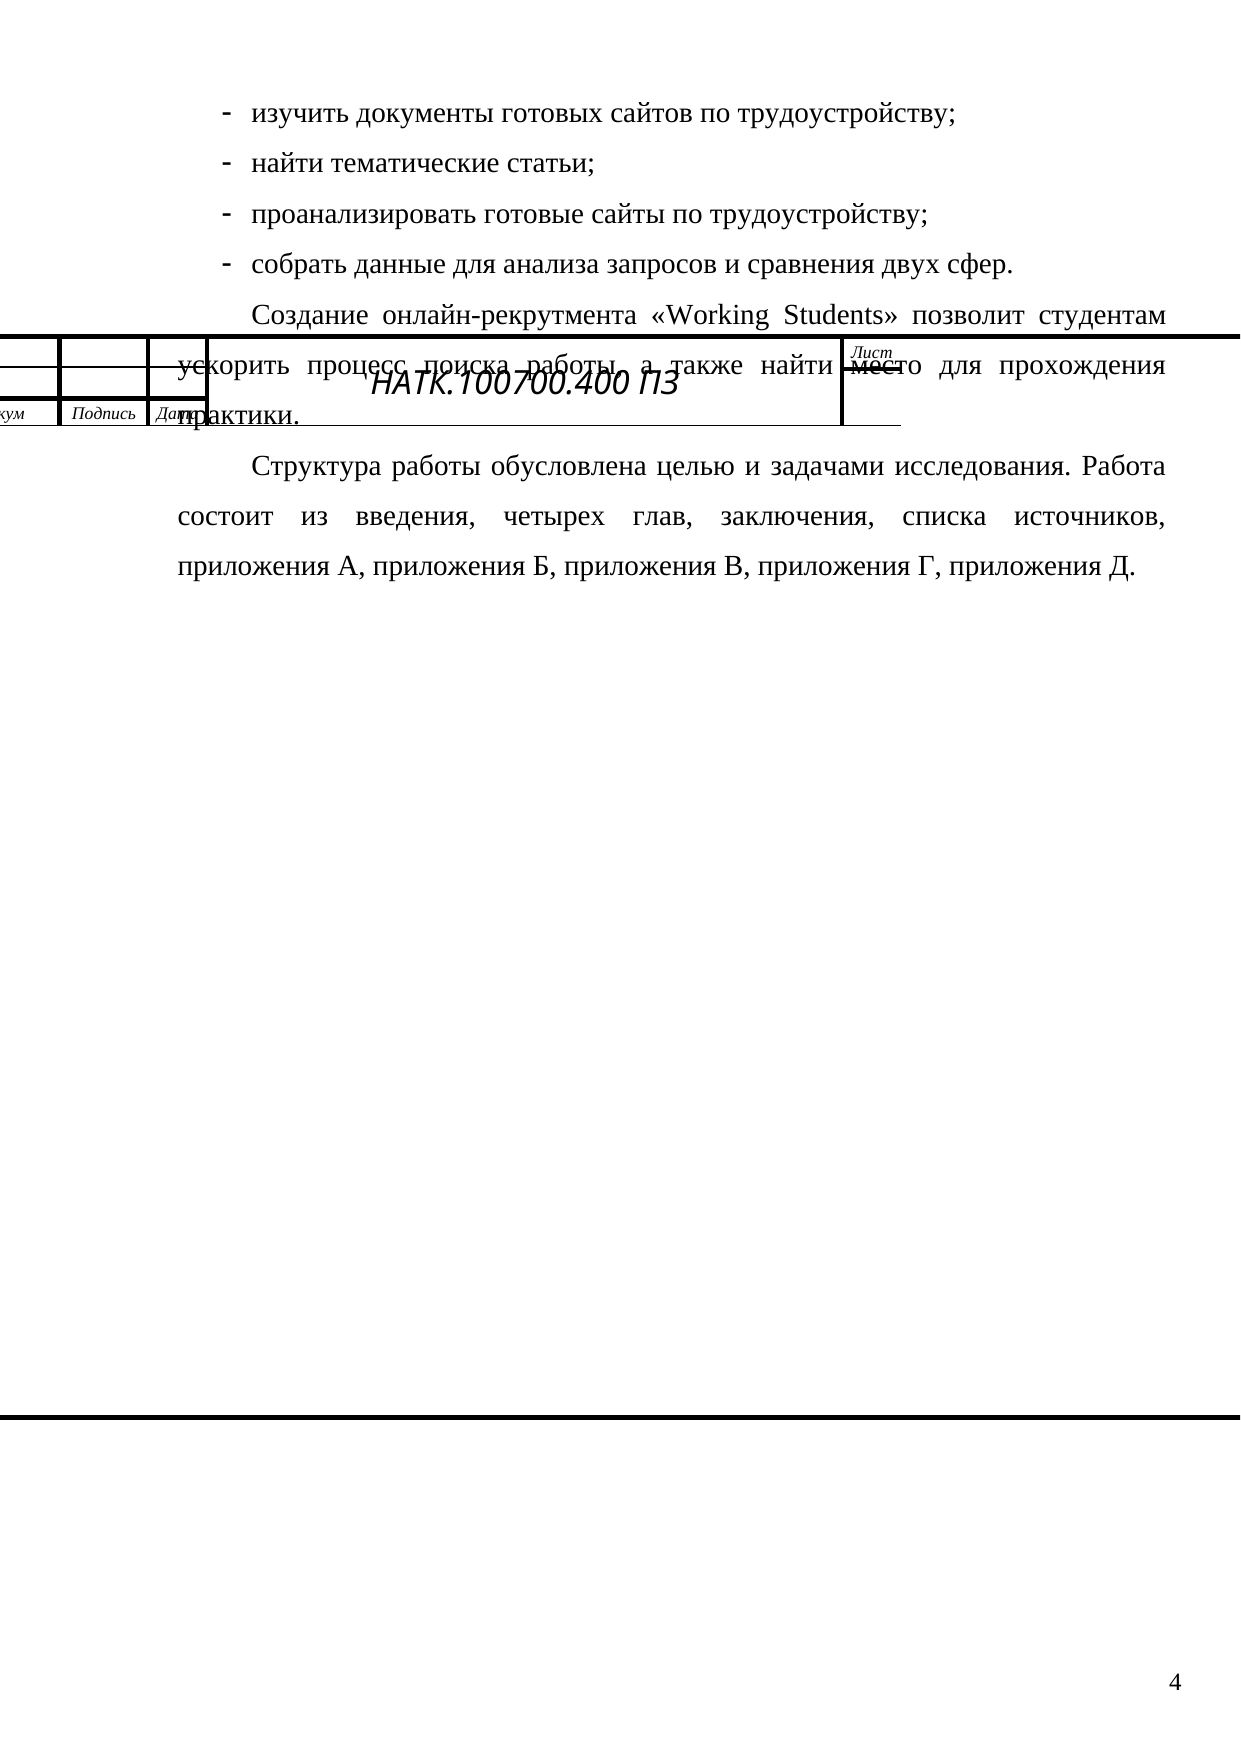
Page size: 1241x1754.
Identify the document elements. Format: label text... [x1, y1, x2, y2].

list собрать данные для анализа запросов и сравнения двух сфер. [222, 246, 1167, 280]
text Структура работы обусловлена целью и задачами исследования. Работа состоит из введения, четырех глав, заключения, списка источников, приложения А, приложения Б, приложения В, приложения Г, приложения Д. [177, 448, 1167, 582]
text Создание онлайн-рекрутмента «Working Students» позволит студентам ускорить процесс поиска работы, а также найти место для прохождения практики. [177, 297, 1167, 431]
list изучить документы готовых сайтов по трудоустройству; [222, 95, 1167, 129]
list проанализировать готовые сайты по трудоустройству; [222, 196, 1167, 229]
list найти тематические статьи; [222, 146, 1167, 179]
